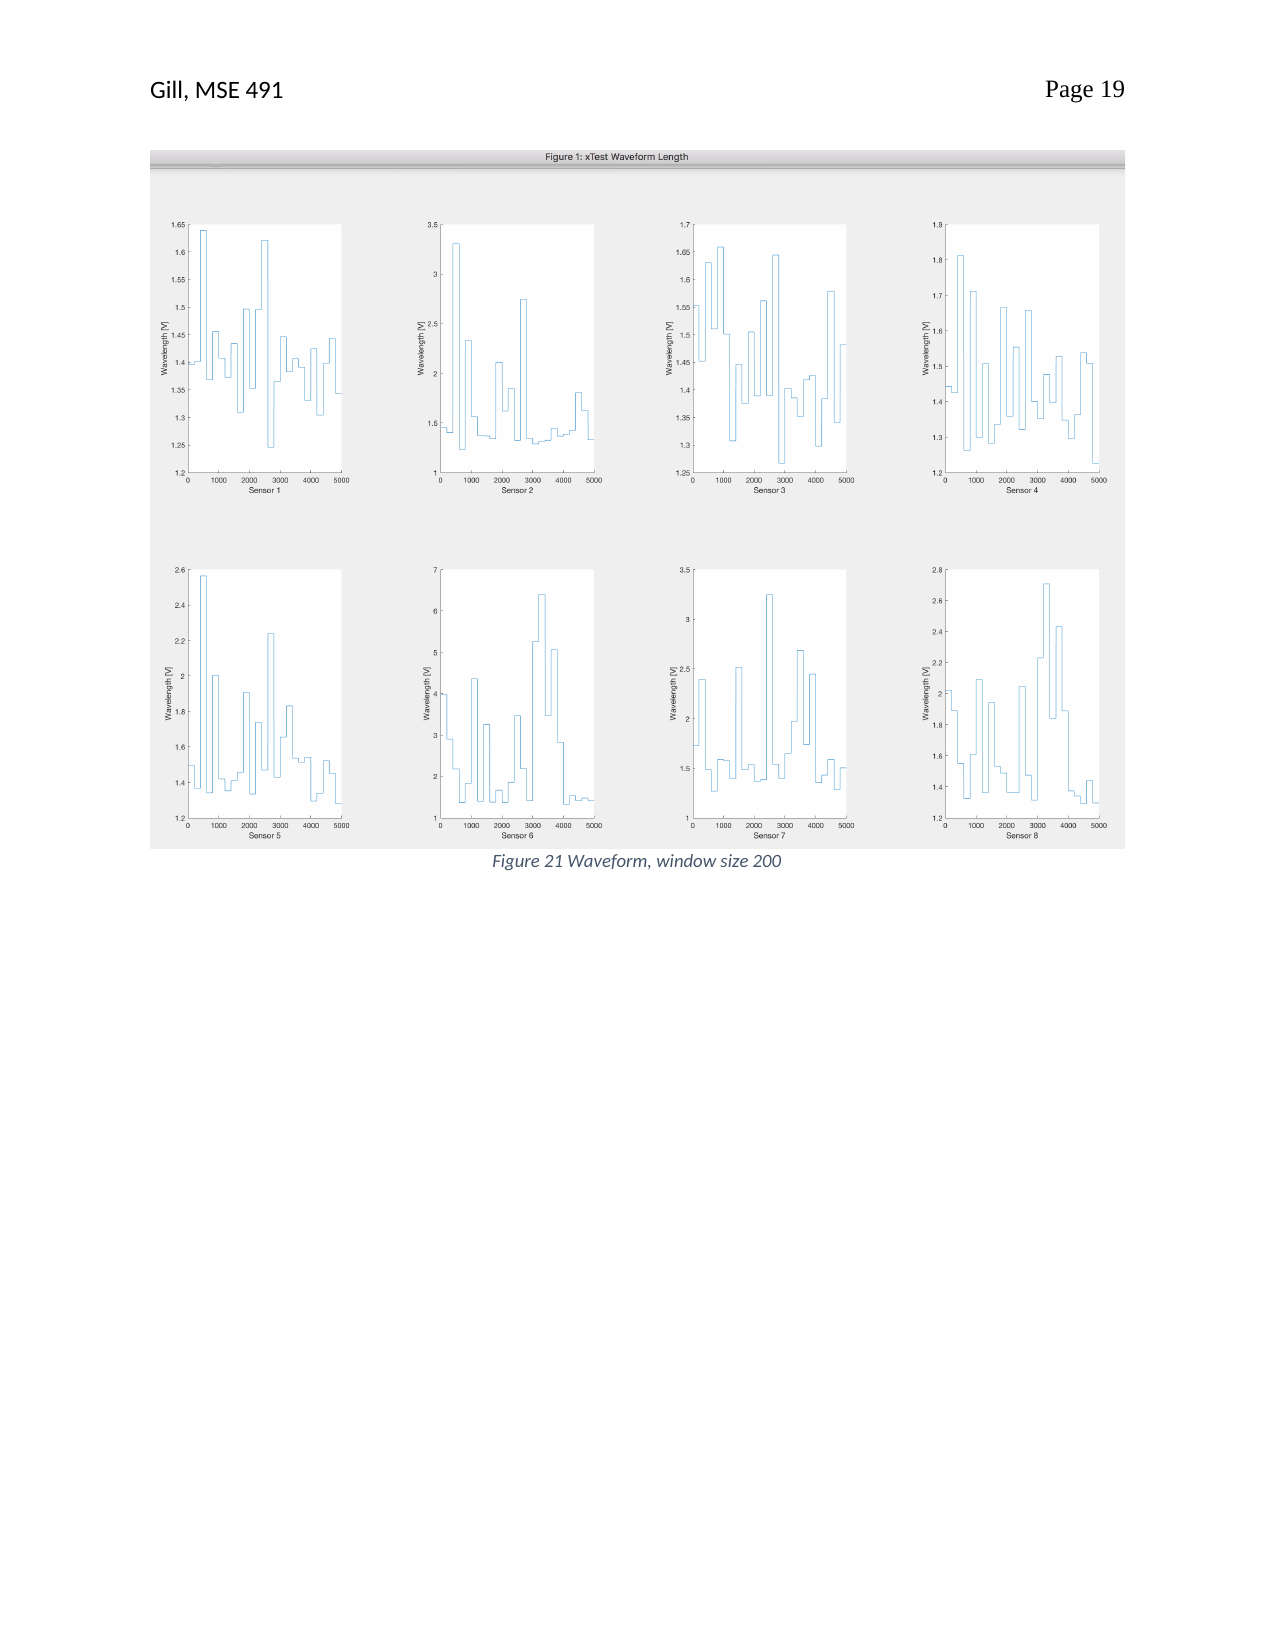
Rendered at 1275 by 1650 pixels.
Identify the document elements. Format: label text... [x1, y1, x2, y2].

picture [150, 150, 1125, 849]
text Figure 21 Waveform, window size 200 [150, 849, 1125, 872]
